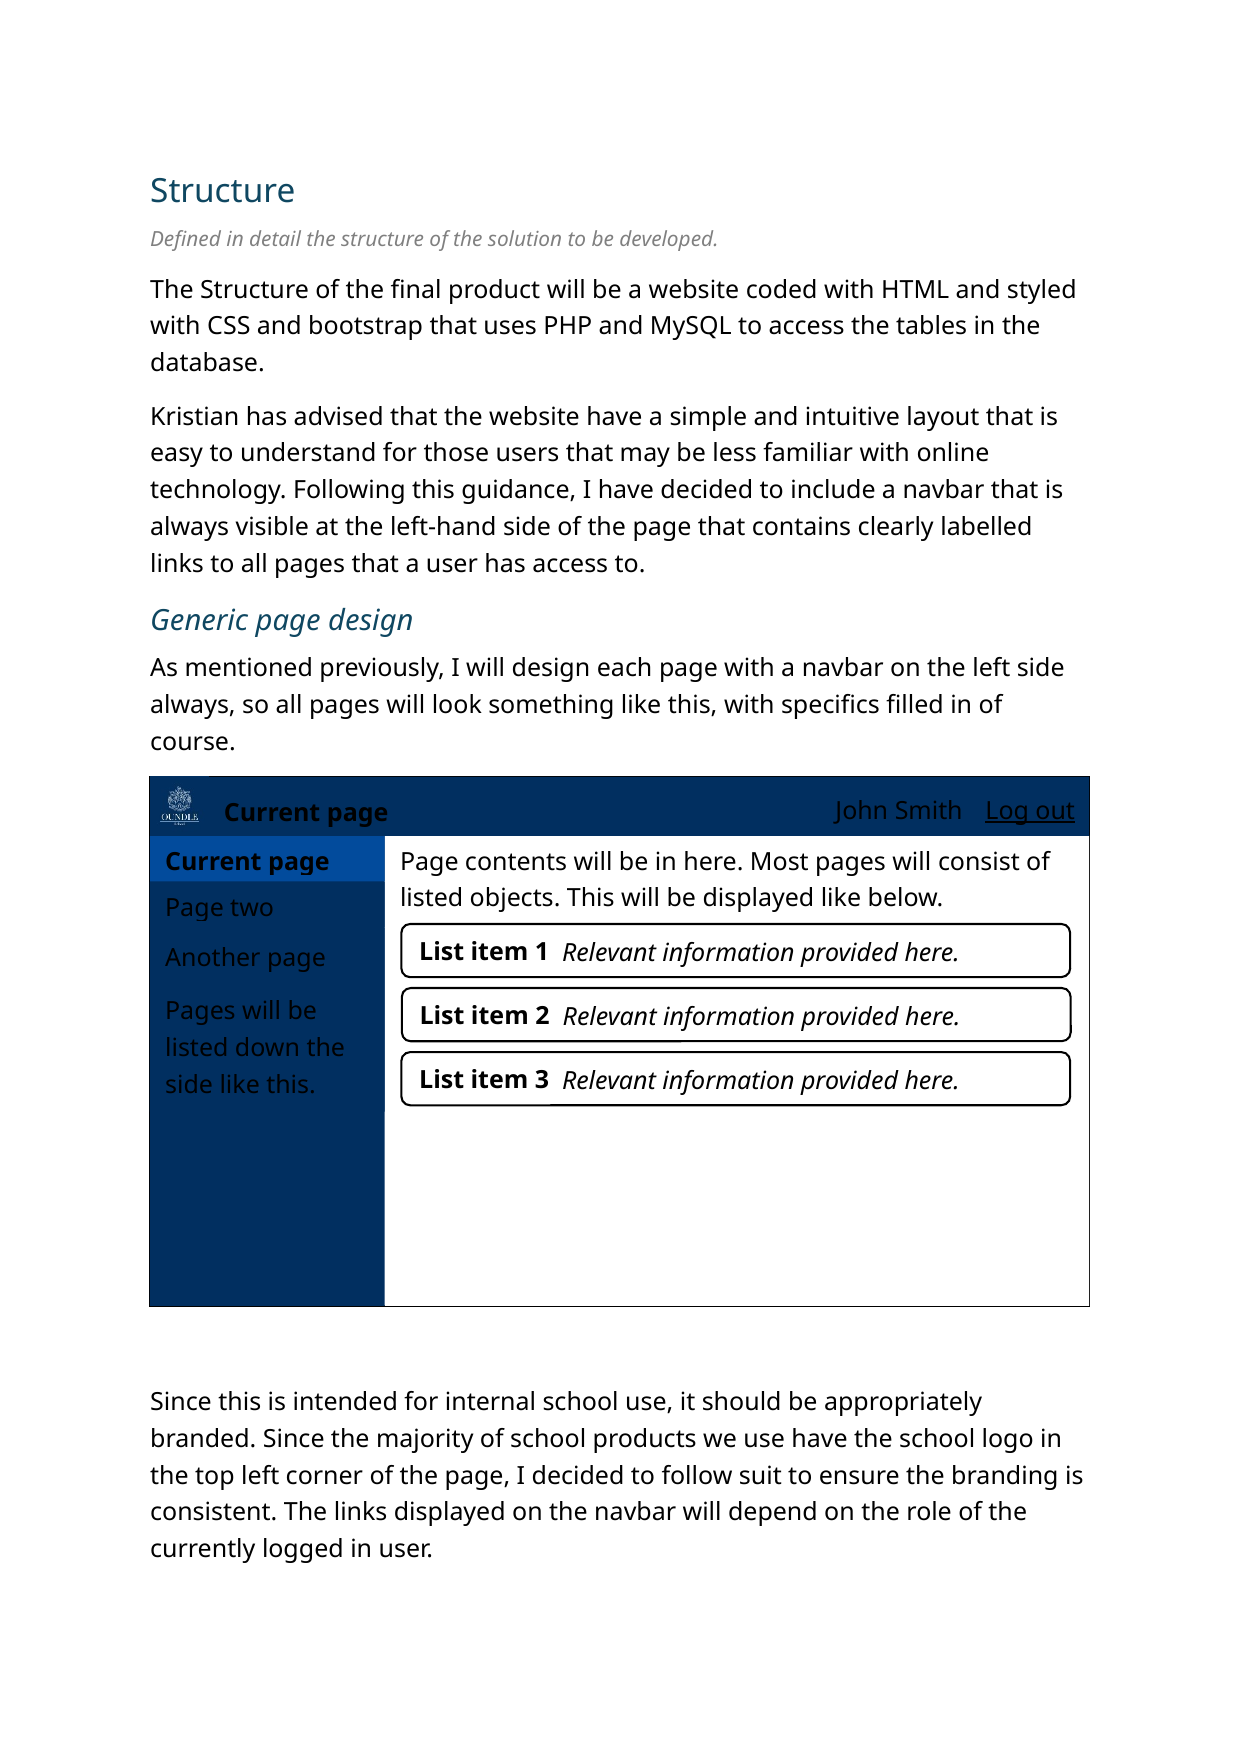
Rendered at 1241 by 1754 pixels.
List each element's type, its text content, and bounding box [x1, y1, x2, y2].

text As mentioned previously, I will design each page with a navbar on the left side always, so all pages will look something like this, with specifics filled in of course. [150, 650, 1090, 757]
picture [150, 776, 209, 836]
text Defined in detail the structure of the solution to be developed. [150, 224, 1090, 252]
text The Structure of the final product will be a website coded with HTML and styled with CSS and bootstrap that uses PHP and MySQL to access the tables in the database. [150, 271, 1090, 379]
text Kristian has advised that the website have a simple and intuitive layout that is easy to understand for those users that may be less familiar with online technology. Following this guidance, I have decided to include a navbar that is always visible at the left-hand side of the page that contains clearly labelled links to all pages that a user has access to. [150, 398, 1090, 579]
subtitle Generic page design [150, 599, 1090, 638]
text Since this is intended for internal school use, it should be appropriately branded. Since the majority of school products we use have the school logo in the top left corner of the page, I decided to follow suit to ensure the branding is consistent. The links displayed on the navbar will depend on the role of the currently logged in user. [150, 1384, 1090, 1565]
subtitle Structure [150, 167, 1090, 212]
